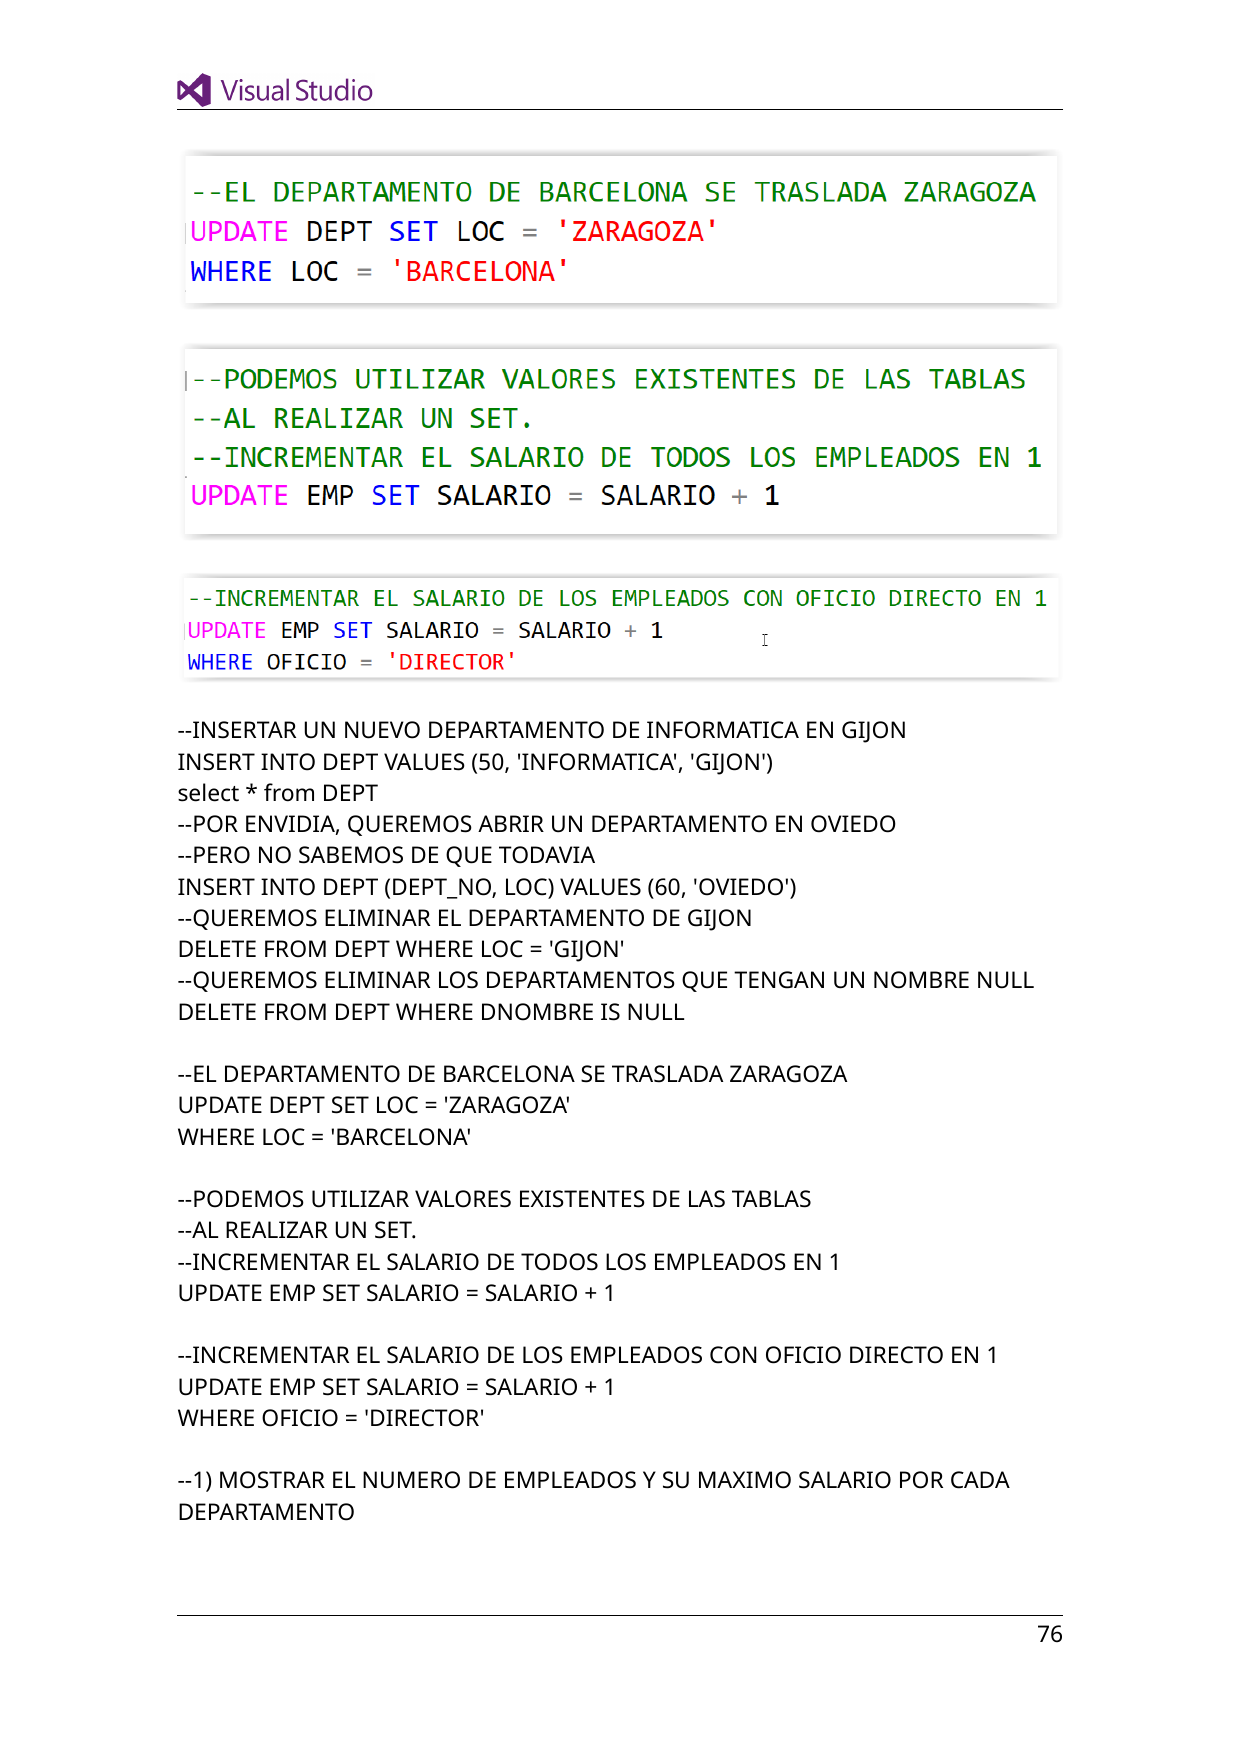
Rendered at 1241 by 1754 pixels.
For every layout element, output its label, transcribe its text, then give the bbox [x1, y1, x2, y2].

text UPDATE EMP SET SALARIO = SALARIO + 1 [177, 1277, 1063, 1308]
text INSERT INTO DEPT (DEPT_NO, LOC) VALUES (60, 'OVIEDO') [177, 871, 1063, 902]
text select * from DEPT [177, 777, 1063, 808]
text UPDATE EMP SET SALARIO = SALARIO + 1 [177, 1371, 1063, 1402]
text --PERO NO SABEMOS DE QUE TODAVIA [177, 839, 1063, 871]
text UPDATE DEPT SET LOC = 'ZARAGOZA' [177, 1089, 1063, 1121]
picture [177, 147, 1063, 310]
text --QUEREMOS ELIMINAR LOS DEPARTAMENTOS QUE TENGAN UN NOMBRE NULL [177, 964, 1063, 996]
text --INCREMENTAR EL SALARIO DE LOS EMPLEADOS CON OFICIO DIRECTO EN 1 [177, 1339, 1063, 1371]
text DELETE FROM DEPT WHERE LOC = 'GIJON' [177, 933, 1063, 964]
text --EL DEPARTAMENTO DE BARCELONA SE TRASLADA ZARAGOZA [177, 1058, 1063, 1089]
text --INSERTAR UN NUEVO DEPARTAMENTO DE INFORMATICA EN GIJON [177, 714, 1063, 746]
text --POR ENVIDIA, QUEREMOS ABRIR UN DEPARTAMENTO EN OVIEDO [177, 808, 1063, 839]
text --QUEREMOS ELIMINAR EL DEPARTAMENTO DE GIJON [177, 902, 1063, 933]
picture [177, 73, 375, 107]
picture [177, 572, 1063, 683]
text --PODEMOS UTILIZAR VALORES EXISTENTES DE LAS TABLAS [177, 1183, 1063, 1214]
text --1) MOSTRAR EL NUMERO DE EMPLEADOS Y SU MAXIMO SALARIO POR CADA DEPARTAMENTO [177, 1464, 1063, 1527]
text WHERE OFICIO = 'DIRECTOR' [177, 1402, 1063, 1433]
text --AL REALIZAR UN SET. [177, 1214, 1063, 1246]
text --INCREMENTAR EL SALARIO DE TODOS LOS EMPLEADOS EN 1 [177, 1246, 1063, 1277]
picture [177, 341, 1063, 541]
text DELETE FROM DEPT WHERE DNOMBRE IS NULL [177, 996, 1063, 1027]
text INSERT INTO DEPT VALUES (50, 'INFORMATICA', 'GIJON') [177, 746, 1063, 777]
text WHERE LOC = 'BARCELONA' [177, 1121, 1063, 1152]
